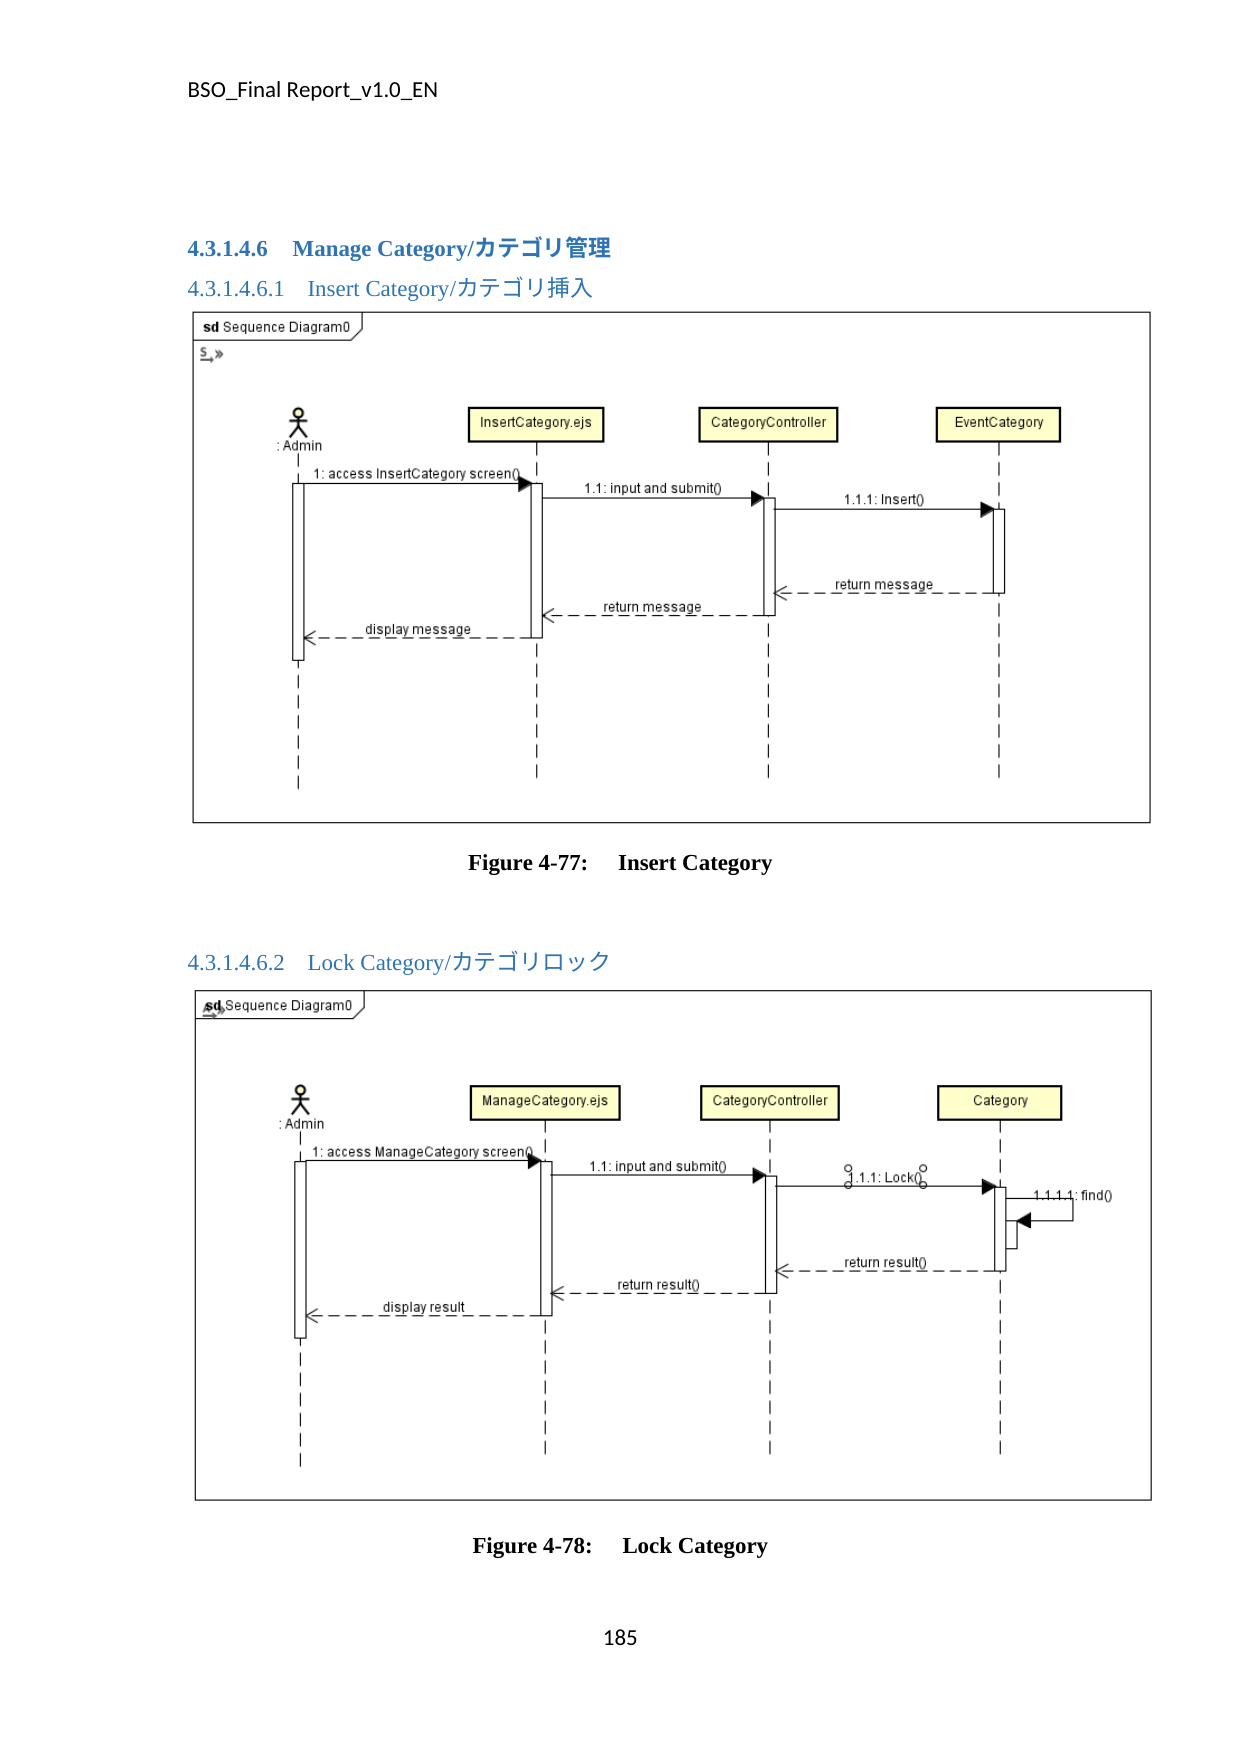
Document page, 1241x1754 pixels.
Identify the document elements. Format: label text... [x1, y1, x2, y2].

text Insert Category [187, 849, 1053, 875]
subtitle Insert Category/カテゴリ挿入 [187, 269, 1053, 303]
subtitle Manage Category/カテゴリ管理 [187, 229, 1053, 263]
picture [187, 979, 1163, 1513]
picture [187, 305, 1163, 830]
text Lock Category [187, 1532, 1053, 1558]
subtitle Lock Category/カテゴリロック [187, 943, 1053, 977]
